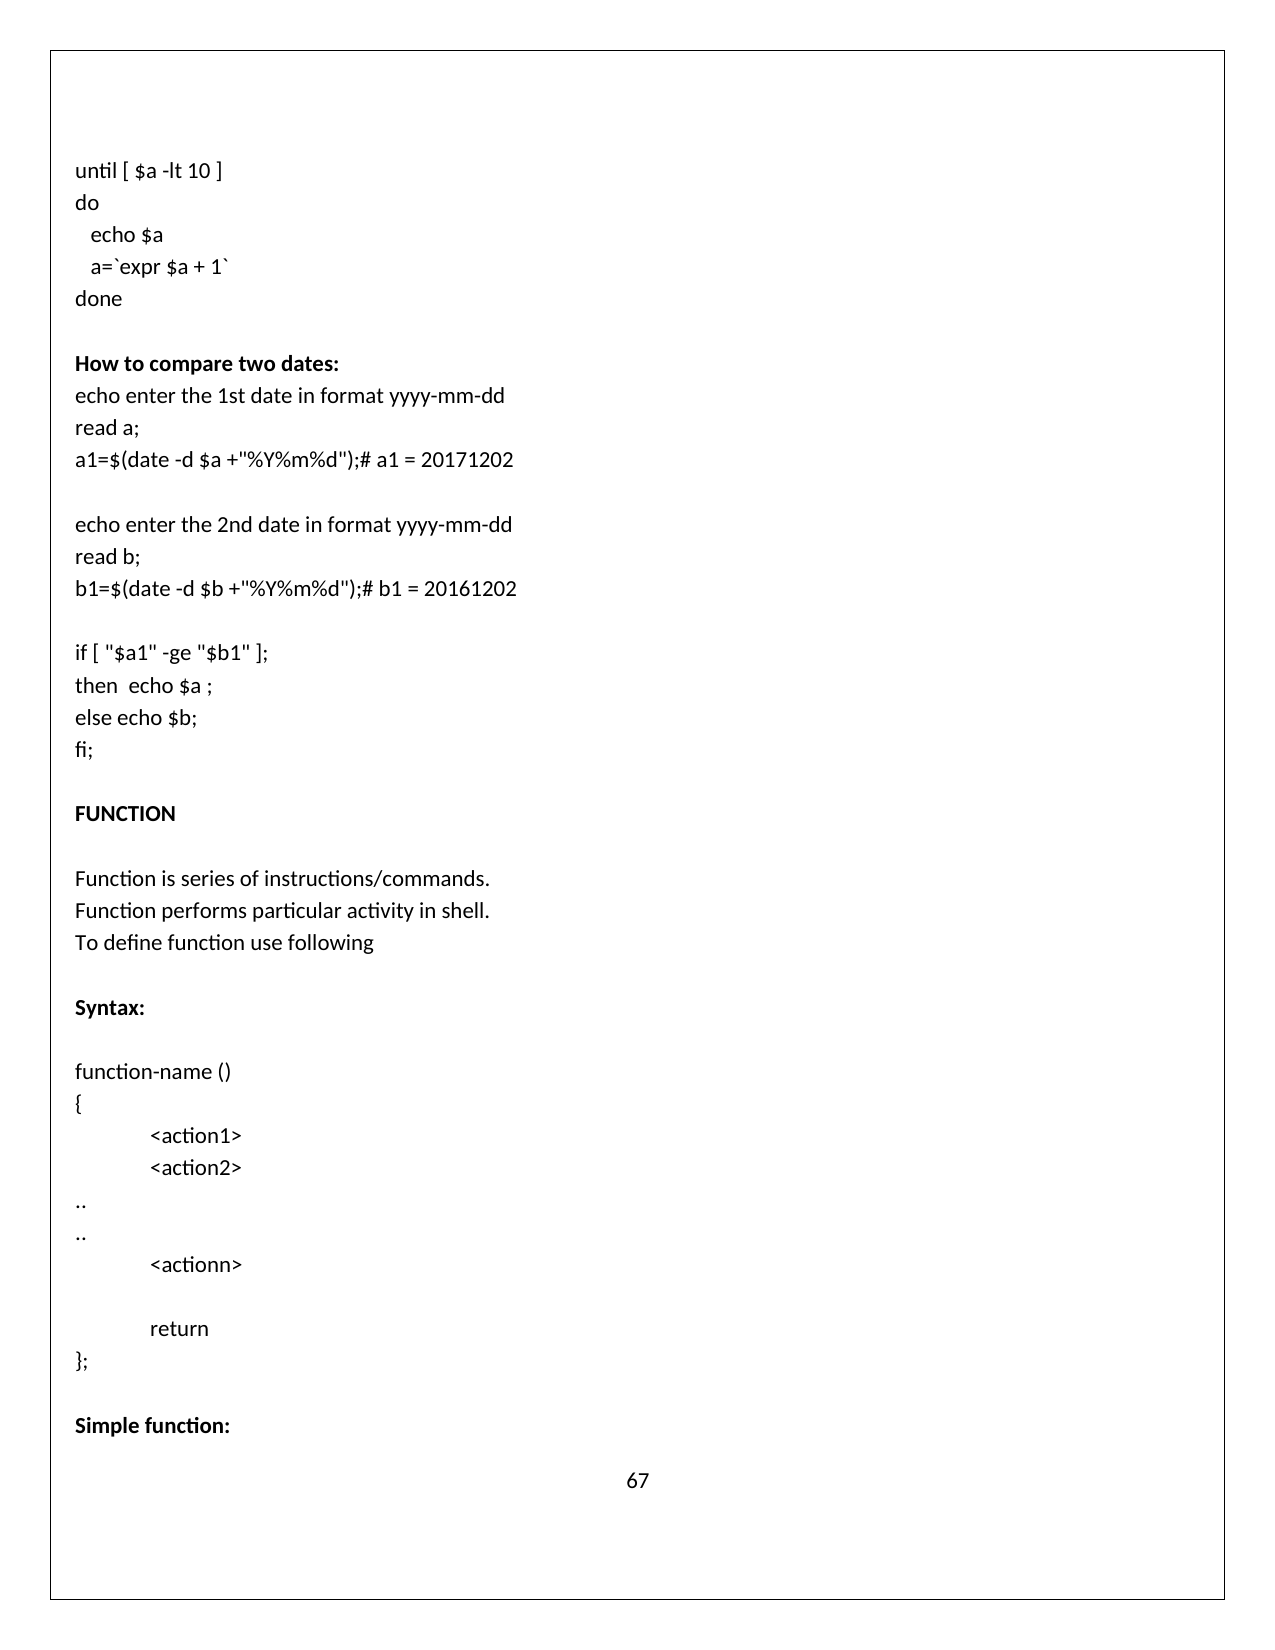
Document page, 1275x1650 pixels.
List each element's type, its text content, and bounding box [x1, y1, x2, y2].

text done [75, 284, 1200, 312]
text fi; [75, 735, 1200, 763]
text if [ "$a1" -ge "$b1" ]; [75, 638, 1200, 667]
text Function performs particular activity in shell. [75, 896, 1200, 924]
text return [75, 1314, 1200, 1342]
text function [75, 799, 1200, 827]
text { [75, 1089, 1200, 1117]
text b1=$(date -d $b +"%Y%m%d");# b1 = 20161202 [75, 574, 1200, 602]
text How to compare two dates: [75, 349, 1200, 377]
text a1=$(date -d $a +"%Y%m%d");# a1 = 20171202 [75, 445, 1200, 473]
text }; [75, 1347, 1200, 1375]
text a=`expr $a + 1` [75, 252, 1200, 280]
text Simple function: [75, 1411, 1200, 1439]
text then echo $a ; [75, 671, 1200, 699]
text To define function use following [75, 928, 1200, 956]
text Syntax: [75, 993, 1200, 1021]
text else echo $b; [75, 703, 1200, 731]
text until [ $a -lt 10 ] [75, 156, 1200, 184]
text read a; [75, 413, 1200, 441]
text Function is series of instructions/commands. [75, 864, 1200, 892]
text <action1> [75, 1121, 1200, 1149]
text echo enter the 2nd date in format yyyy-mm-dd [75, 510, 1200, 538]
text .. [75, 1186, 1200, 1214]
text .. [75, 1218, 1200, 1246]
text read b; [75, 542, 1200, 570]
text do [75, 188, 1200, 216]
text <actionn> [75, 1250, 1200, 1278]
text echo $a [75, 220, 1200, 248]
text function-name () [75, 1057, 1200, 1085]
text echo enter the 1st date in format yyyy-mm-dd [75, 381, 1200, 409]
text <action2> [75, 1153, 1200, 1182]
